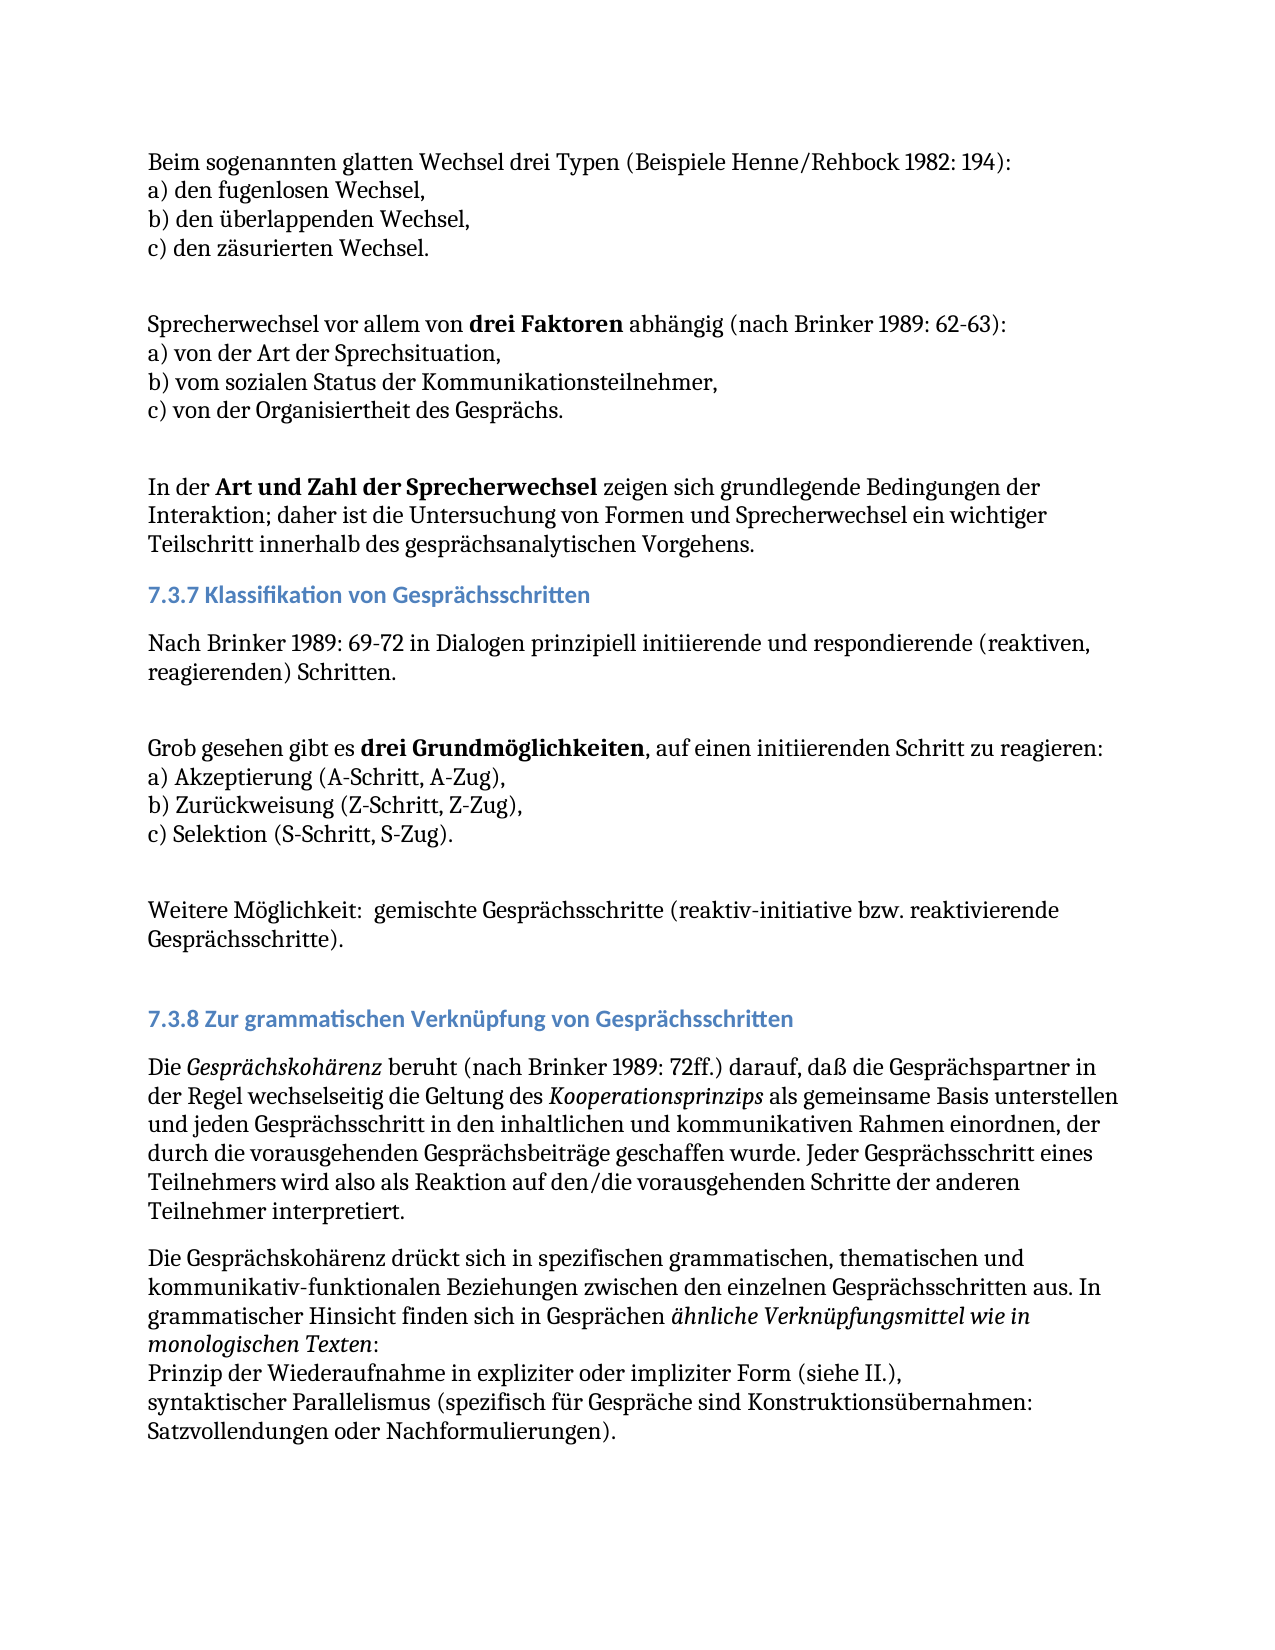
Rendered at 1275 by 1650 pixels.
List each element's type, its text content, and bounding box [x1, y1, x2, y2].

text Die Gesprächskohärenz drückt sich in spezifischen grammatischen, thematischen und kommunikativ-funktionalen Beziehungen zwischen den einzelnen Gesprächsschritten aus. In grammatischer Hinsicht finden sich in Gesprächen ähnliche Verknüpfungsmittel wie in monologischen Texten: Prinzip der Wiederaufnahme in expliziter oder impliziter Form (siehe II.), syntaktischer Parallelismus (spezifisch für Gespräche sind Konstruktionsübernahmen: Satzvollendungen oder Nachformulierungen). [148, 1244, 1127, 1474]
text Grob gesehen gibt es drei Grundmöglichkeiten, auf einen initiierenden Schritt zu reagieren: a) Akzeptierung (A-Schritt, A-Zug), b) Zurückweisung (Z-Schritt, Z-Zug), c) Selektion (S-Schritt, S-Zug). [148, 734, 1127, 878]
subtitle 7.3.8 Zur grammatischen Verknüpfung von Gesprächsschritten [148, 1003, 1127, 1034]
text Sprecherwechsel vor allem von drei Faktoren abhängig (nach Brinker 1989: 62-63): a) von der Art der Sprechsituation, b) vom sozialen Status der Kommunikationsteilnehmer, c) von der Organisiertheit des Gesprächs. [148, 310, 1127, 454]
subtitle 7.3.7 Klassifikation von Gesprächsschritten [148, 580, 1127, 610]
text Die Gesprächskohärenz beruht (nach Brinker 1989: 72ff.) darauf, daß die Gesprächspartner in der Regel wechselseitig die Geltung des Kooperationsprinzips als gemeinsame Basis unterstellen und jeden Gesprächsschritt in den inhaltlichen und kommunikativen Rahmen einordnen, der durch die vorausgehenden Gesprächsbeiträge geschaffen wurde. Jeder Gesprächsschritt eines Teilnehmers wird also als Reaktion auf den/die vorausgehenden Schritte der anderen Teilnehmer interpretiert. [148, 1053, 1127, 1225]
text Nach Brinker 1989: 69-72 in Dialogen prinzipiell initiierende und respondierende (reaktiven, reagierenden) Schritten. [148, 629, 1127, 715]
text Beim sogenannten glatten Wechsel drei Typen (Beispiele Henne/Rehbock 1982: 194): a) den fugenlosen Wechsel, b) den überlappenden Wechsel, c) den zäsurierten Wechsel. [148, 148, 1127, 291]
text In der Art und Zahl der Sprecherwechsel zeigen sich grundlegende Bedingungen der Interaktion; daher ist die Untersuchung von Formen und Sprecherwechsel ein wichtiger Teilschritt innerhalb des gesprächsanalytischen Vorgehens. [148, 473, 1127, 559]
text Weitere Möglichkeit: gemischte Gesprächsschritte (reaktiv-initiative bzw. reaktivierende Gesprächsschritte). [148, 896, 1127, 983]
